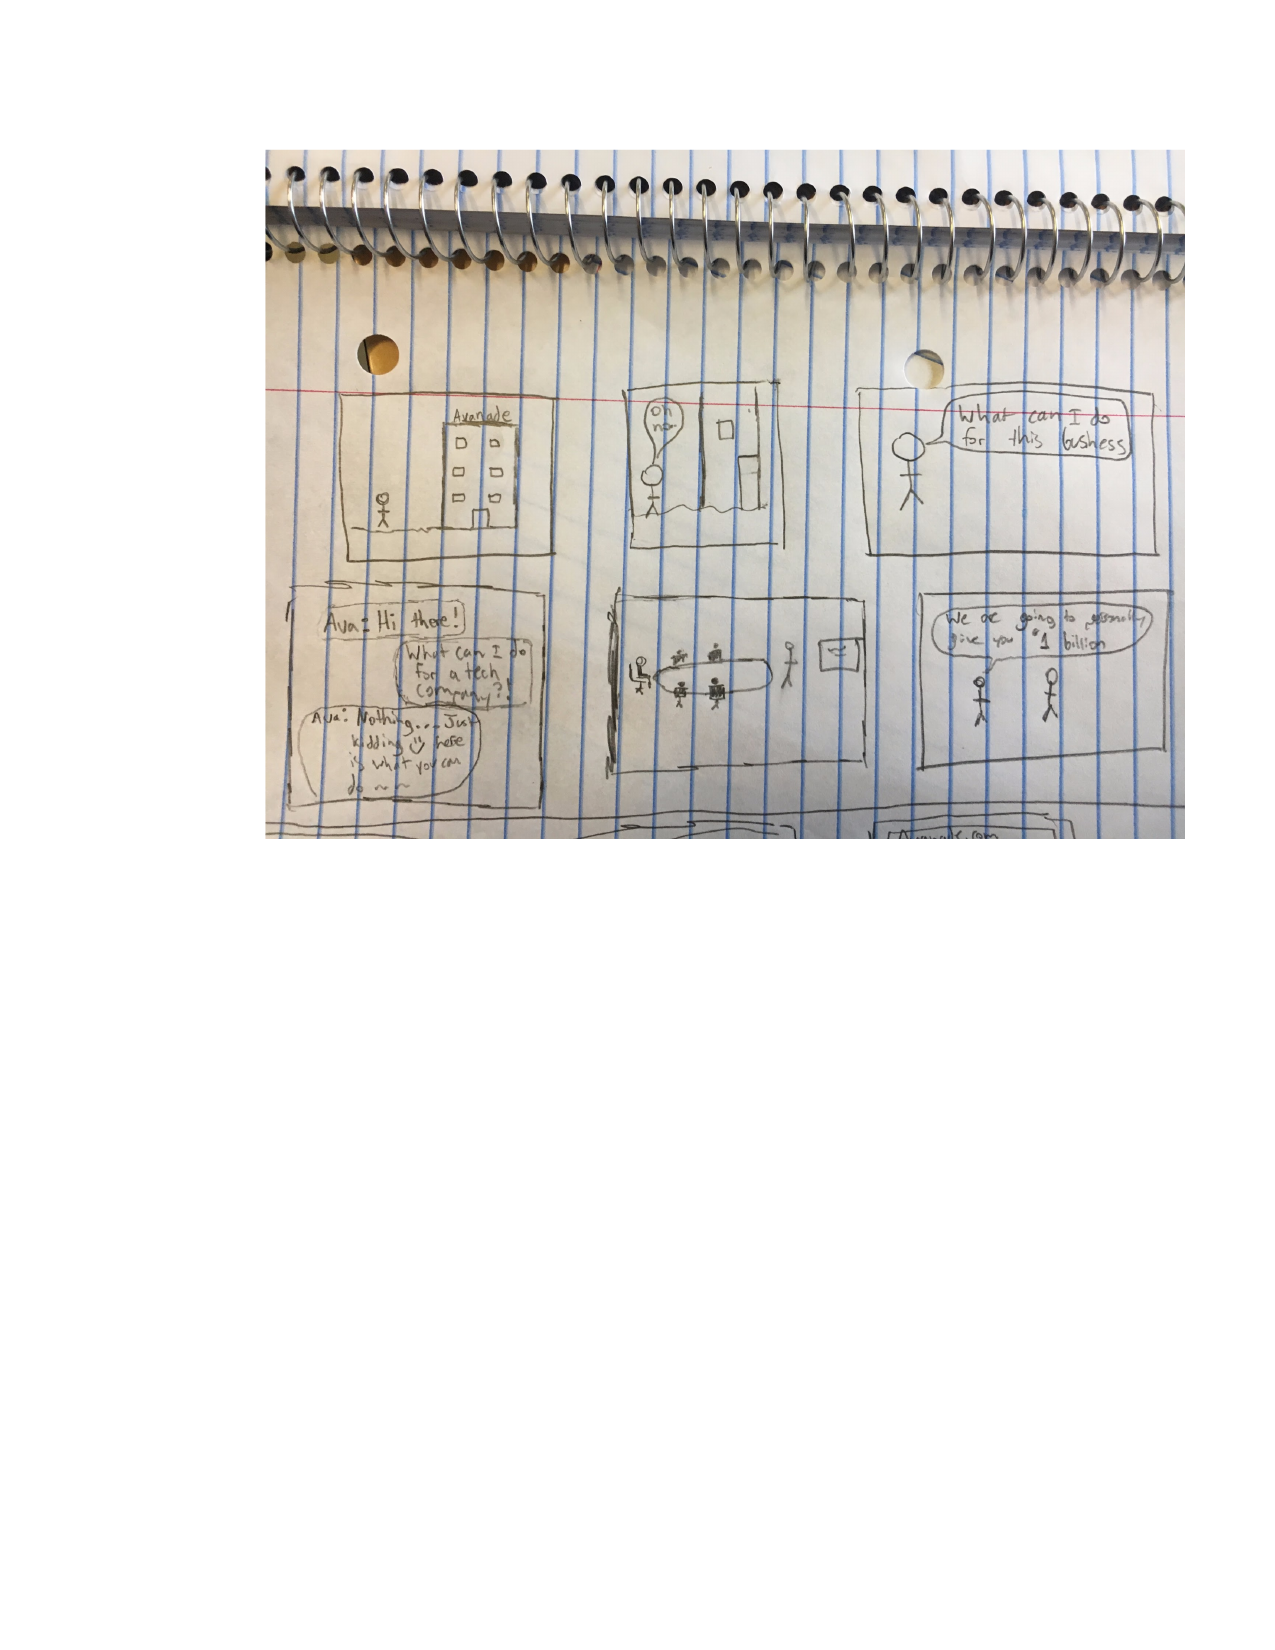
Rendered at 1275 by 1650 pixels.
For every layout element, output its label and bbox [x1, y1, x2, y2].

picture [267, 150, 1185, 838]
